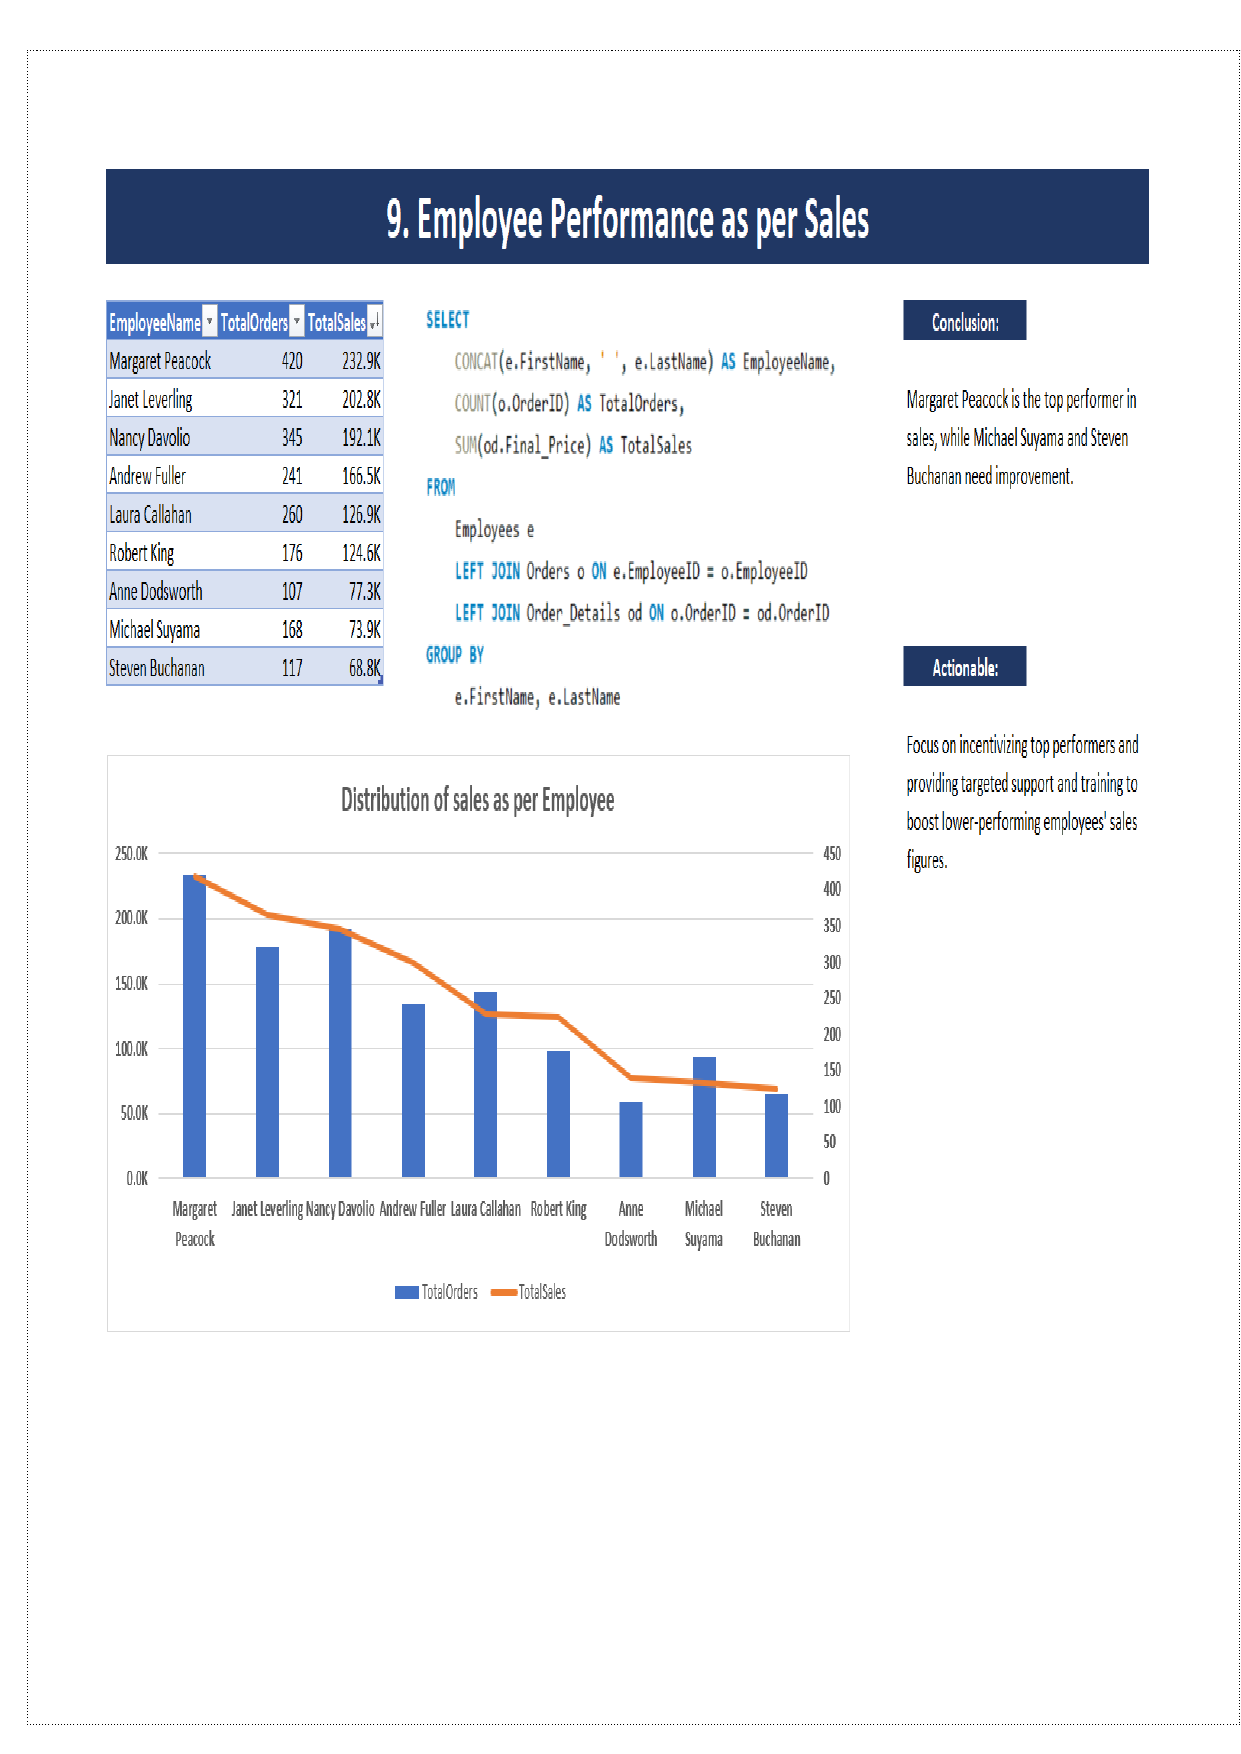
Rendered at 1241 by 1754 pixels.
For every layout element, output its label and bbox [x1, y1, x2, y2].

picture [102, 141, 1153, 1352]
